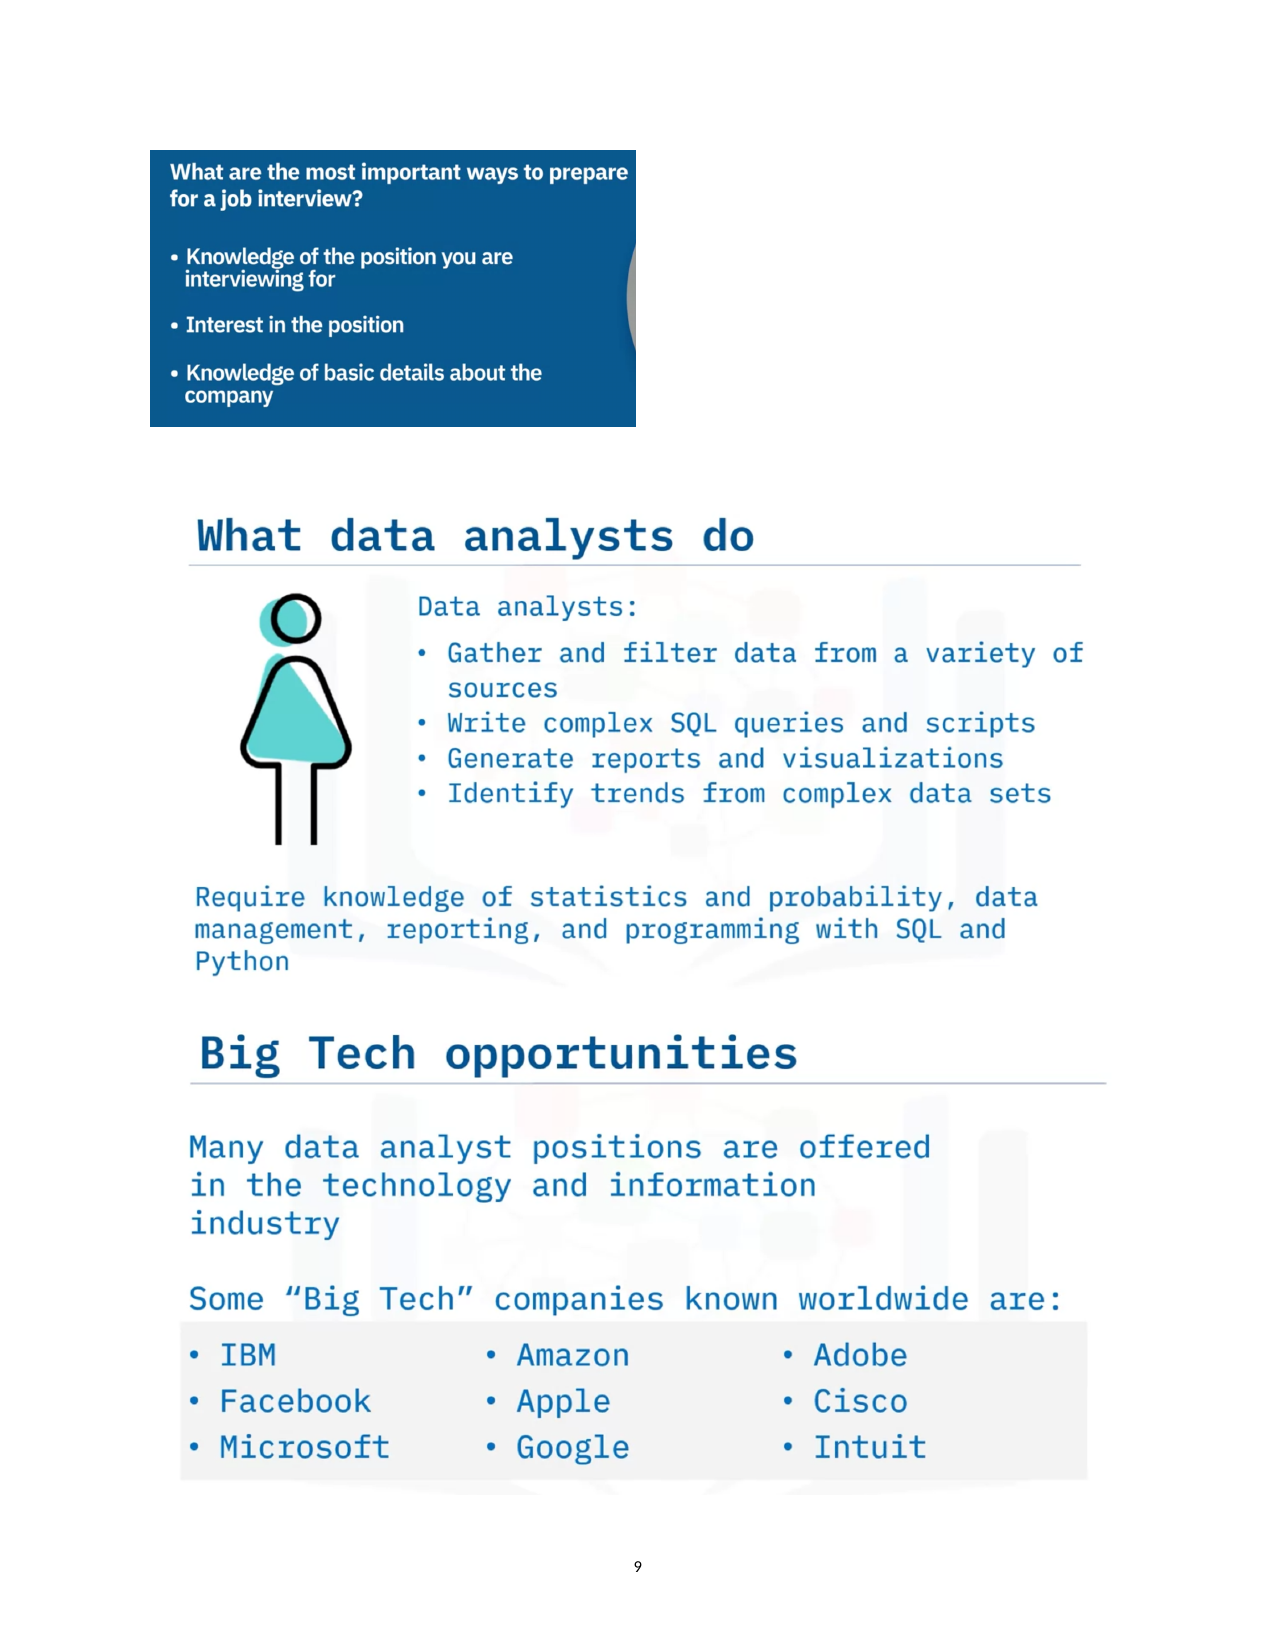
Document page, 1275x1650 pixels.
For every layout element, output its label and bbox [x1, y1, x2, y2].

picture [150, 1009, 1125, 1495]
picture [150, 492, 1125, 991]
picture [150, 150, 636, 427]
